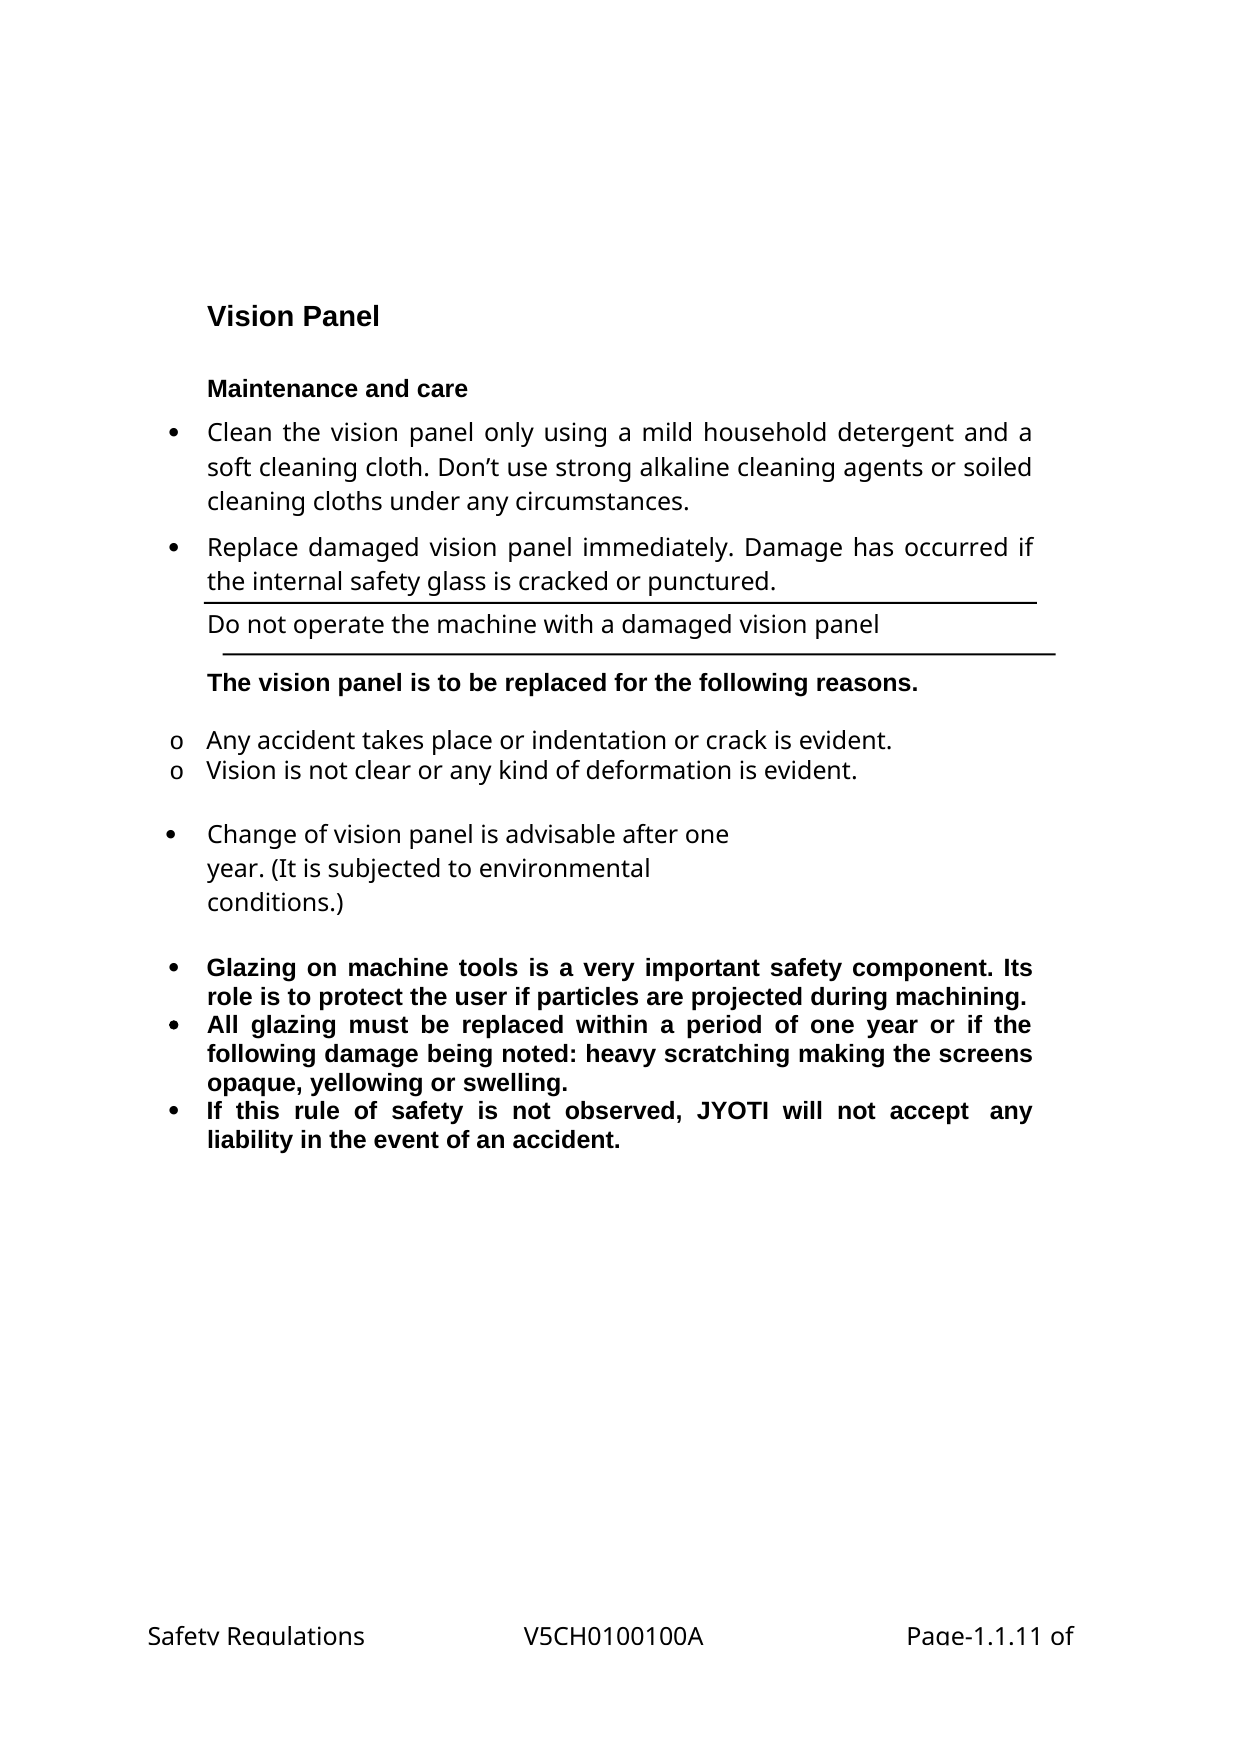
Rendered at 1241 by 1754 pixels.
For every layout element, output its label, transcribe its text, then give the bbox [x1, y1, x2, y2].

list Replace damaged vision panel immediately. Damage has occurred if the internal safety glass is cracked or punctured. [169, 530, 1034, 598]
list Change of vision panel is advisable after one year. (It is subjected to environmental conditions.) [166, 817, 766, 919]
list All glazing must be replaced within a period of one year or if the following damage being noted: heavy scratching making the screens opaque, yellowing or swelling. [169, 1010, 1034, 1097]
list Clean the vision panel only using a mild household detergent and a soft cleaning cloth. Don’t use strong alkaline cleaning agents or soiled cleaning cloths under any circumstances. [169, 415, 1034, 517]
subtitle The vision panel is to be replaced for the following reasons. [207, 668, 1188, 697]
subtitle Glazing on machine tools is a very important safety component. Its role is to protect the user if particles are projected during machining. [169, 953, 1034, 1010]
list Vision is not clear or any kind of deformation is evident. [169, 755, 1188, 785]
text Do not operate the machine with a damaged vision panel [207, 607, 1188, 641]
list Any accident takes place or indentation or crack is evident. [169, 725, 1188, 755]
subtitle Vision Panel [207, 299, 1188, 333]
subtitle If this rule of safety is not observed, JYOTI will not accept any liability in the event of an accident. [169, 1097, 1034, 1153]
subtitle Maintenance and care [207, 374, 1188, 402]
